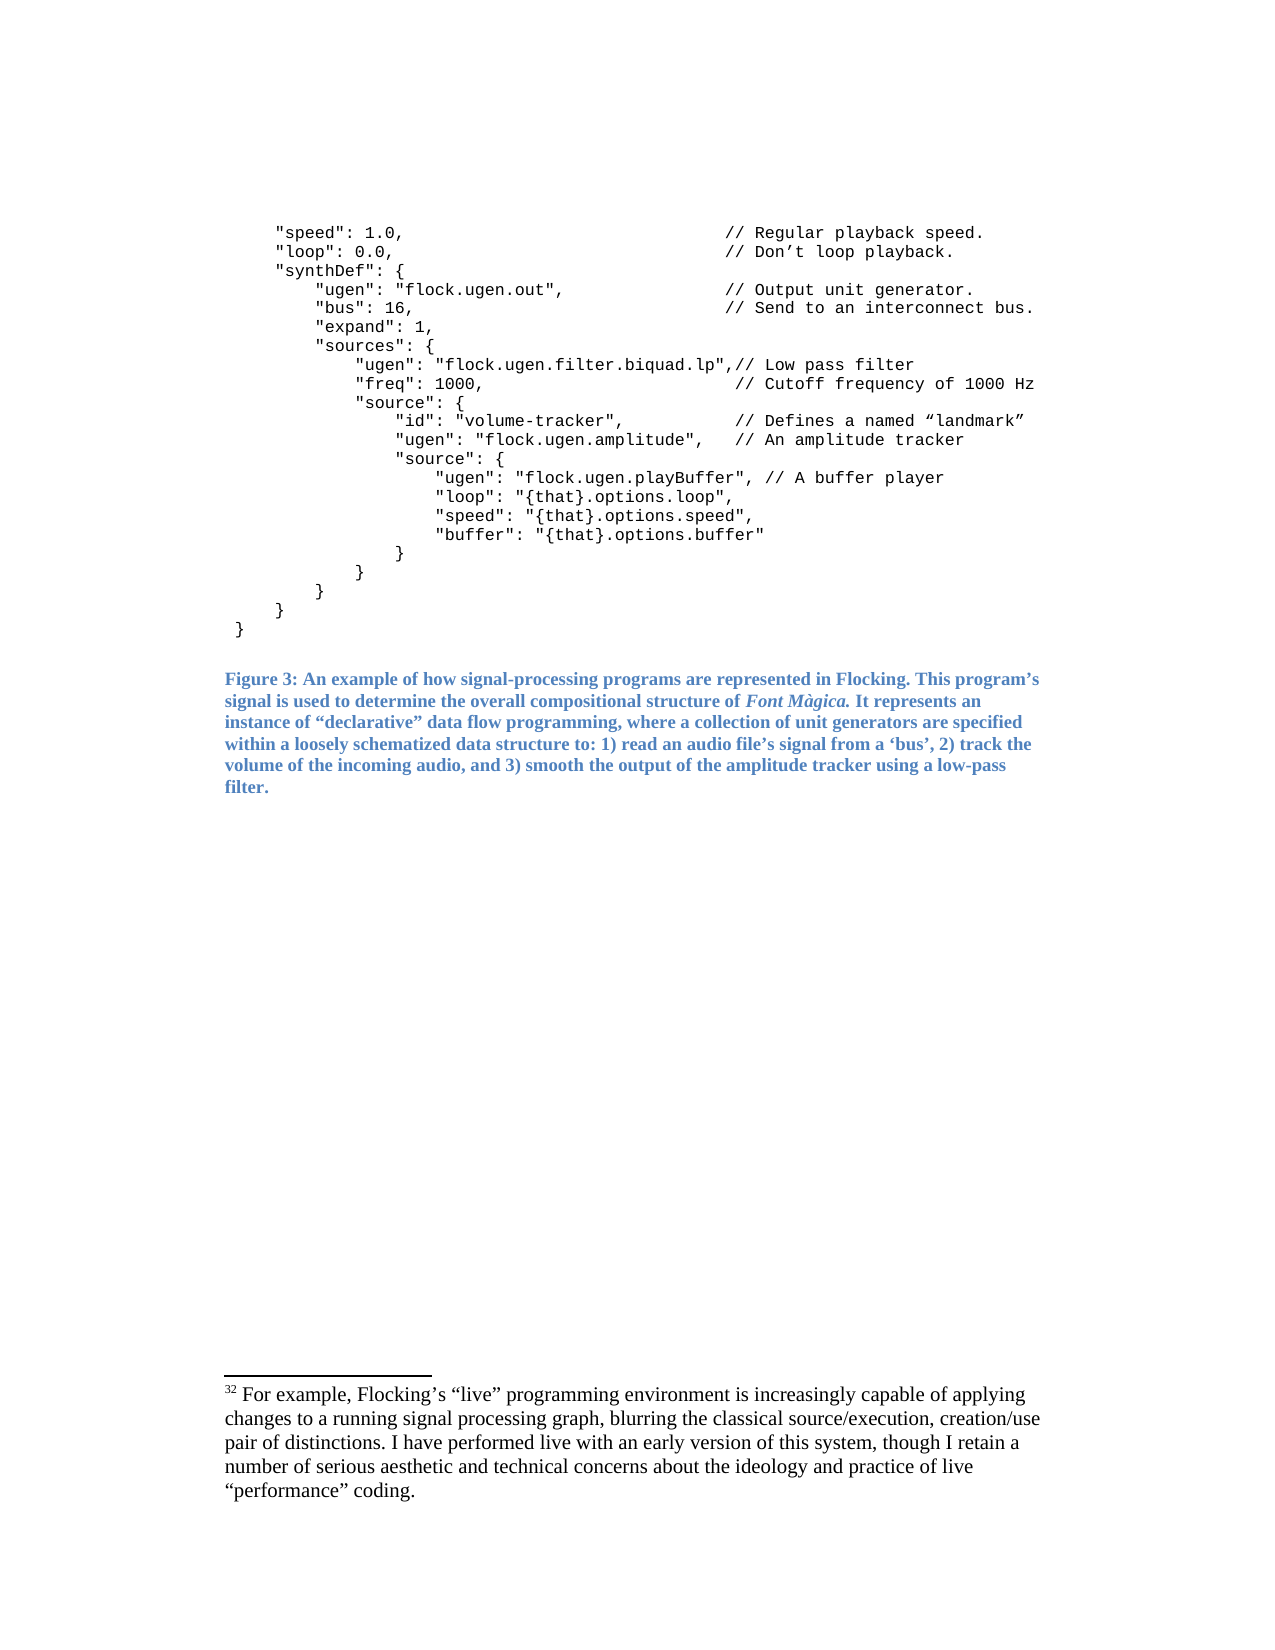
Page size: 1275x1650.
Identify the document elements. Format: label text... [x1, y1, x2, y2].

text "loop": 0.0, // Don’t loop playback. [224, 243, 1051, 262]
text "speed": 1.0, // Regular playback speed. [224, 224, 1051, 243]
text "ugen": "flock.ugen.playBuffer", // A buffer player [224, 469, 1051, 488]
text "ugen": "flock.ugen.filter.biquad.lp",// Low pass filter [224, 356, 1051, 375]
text "source": { [224, 451, 1051, 469]
text } [224, 602, 1051, 620]
text } [224, 583, 1051, 602]
text "buffer": "{that}.options.buffer" [224, 526, 1051, 545]
text "source": { [224, 394, 1051, 413]
text "expand": 1, [224, 319, 1051, 338]
text } [224, 564, 1051, 583]
text "sources": { [224, 338, 1051, 356]
text Figure 3: An example of how signal-processing programs are represented in Flocking. This program’s signal is used to determine the overall compositional structure of Font Màgica. It represents an instance of “declarative” data flow programming, where a collection of unit generators are specified within a loosely schematized data structure to: 1) read an audio file’s signal from a ‘bus’, 2) track the volume of the incoming audio, and 3) smooth the output of the amplitude tracker using a low-pass filter. [224, 668, 1051, 797]
text "freq": 1000, // Cutoff frequency of 1000 Hz [224, 375, 1051, 394]
text "speed": "{that}.options.speed", [224, 507, 1051, 526]
text "ugen": "flock.ugen.out", // Output unit generator. [224, 281, 1051, 300]
text } [224, 545, 1051, 564]
text "loop": "{that}.options.loop", [224, 488, 1051, 507]
text } [224, 620, 1051, 639]
text "bus": 16, // Send to an interconnect bus. [224, 300, 1051, 319]
text "id": "volume-tracker", // Defines a named “landmark” [224, 413, 1051, 432]
text "synthDef": { [224, 262, 1051, 281]
text "ugen": "flock.ugen.amplitude", // An amplitude tracker [224, 432, 1051, 451]
